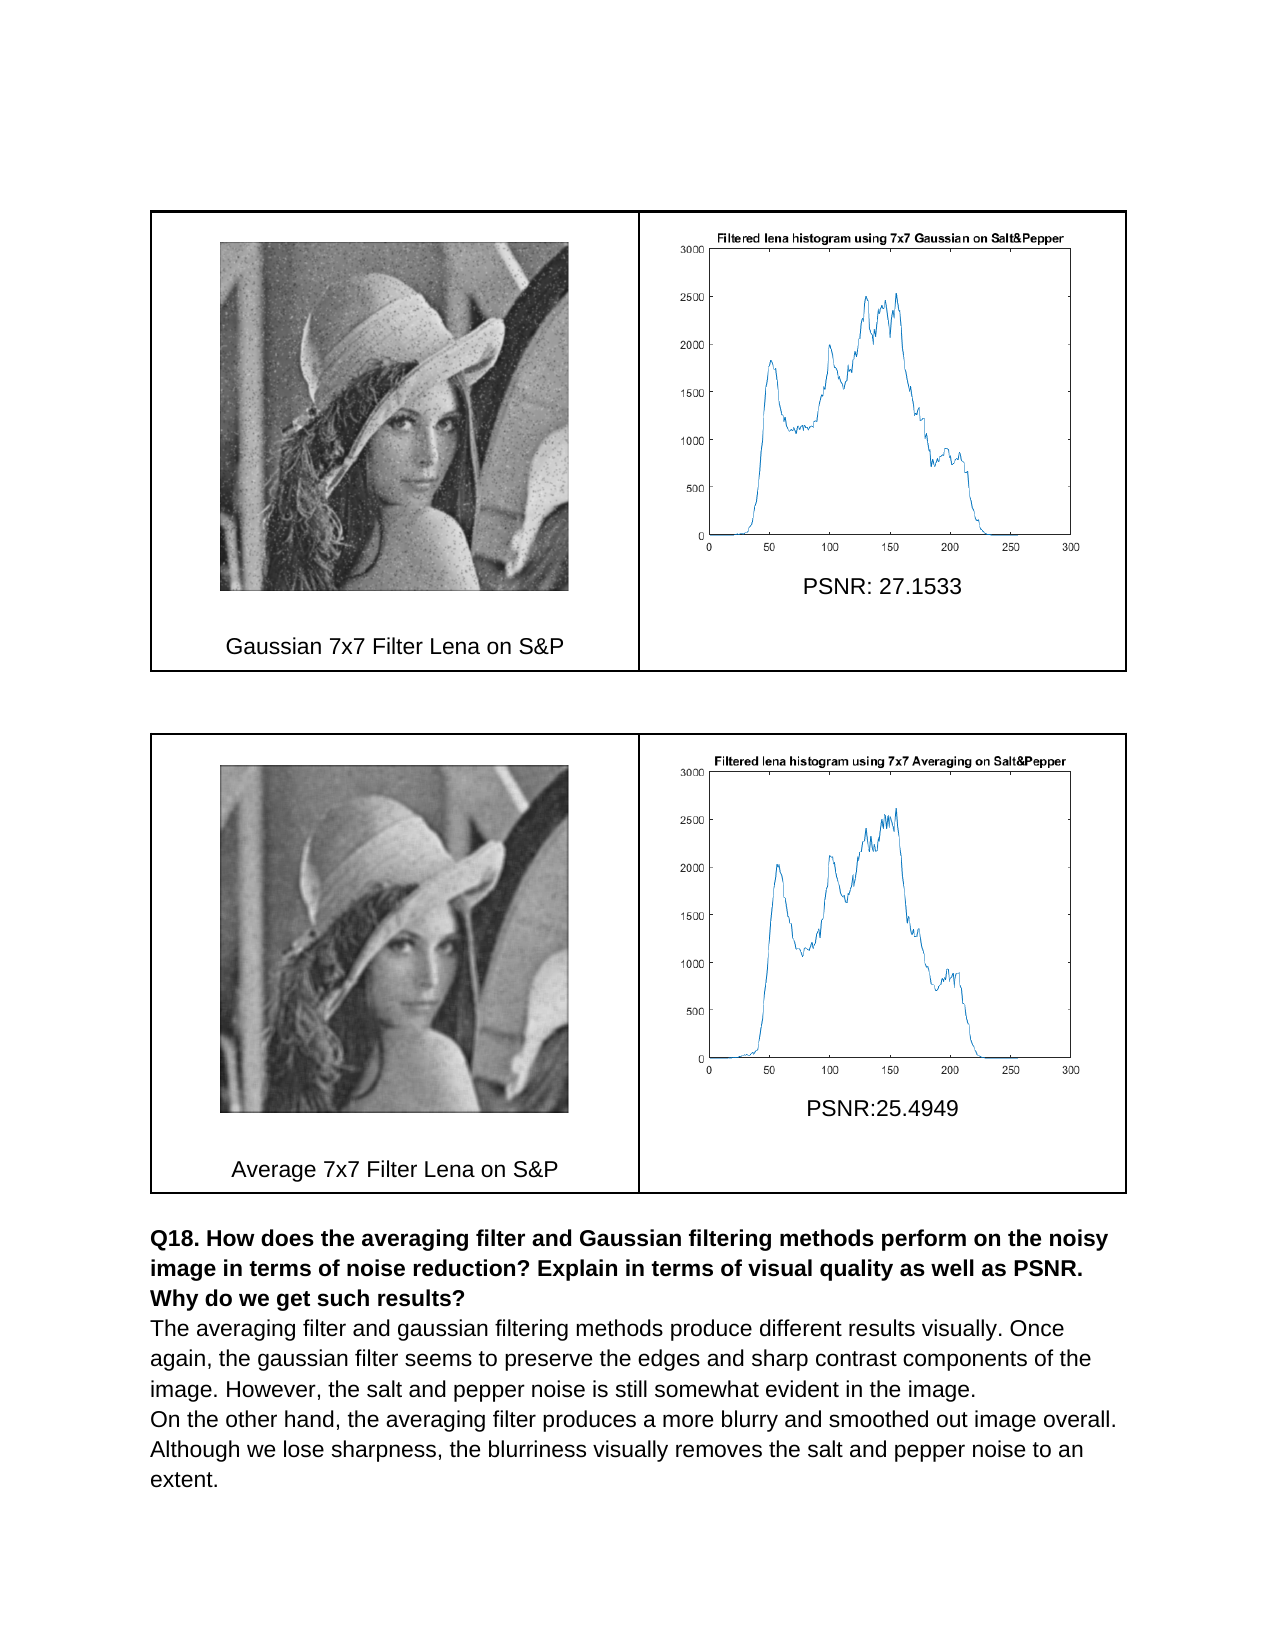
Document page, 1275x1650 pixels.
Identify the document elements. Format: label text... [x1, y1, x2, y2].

picture [161, 745, 628, 1156]
table_header PSNR:25.4949 [640, 735, 1125, 1192]
picture [161, 222, 628, 634]
picture [648, 222, 1115, 573]
table_header Gaussian 7x7 Filter Lena on S&P [152, 213, 638, 670]
table_header PSNR: 27.1533 [640, 213, 1125, 670]
text Q18. How does the averaging filter and Gaussian filtering methods perform on the noisy image in terms of noise reduction? Explain in terms of visual quality as well as PSNR. Why do we get such results? [150, 1224, 1125, 1311]
picture [648, 745, 1115, 1096]
text On the other hand, the averaging filter produces a more blurry and smoothed out image overall. Although we lose sharpness, the blurriness visually removes the salt and pepper noise to an extent. [150, 1406, 1125, 1493]
text The averaging filter and gaussian filtering methods produce different results visually. Once again, the gaussian filter seems to preserve the edges and sharp contrast components of the image. However, the salt and pepper noise is still somewhat evident in the image. [150, 1315, 1125, 1402]
table_header Average 7x7 Filter Lena on S&P [152, 735, 638, 1192]
